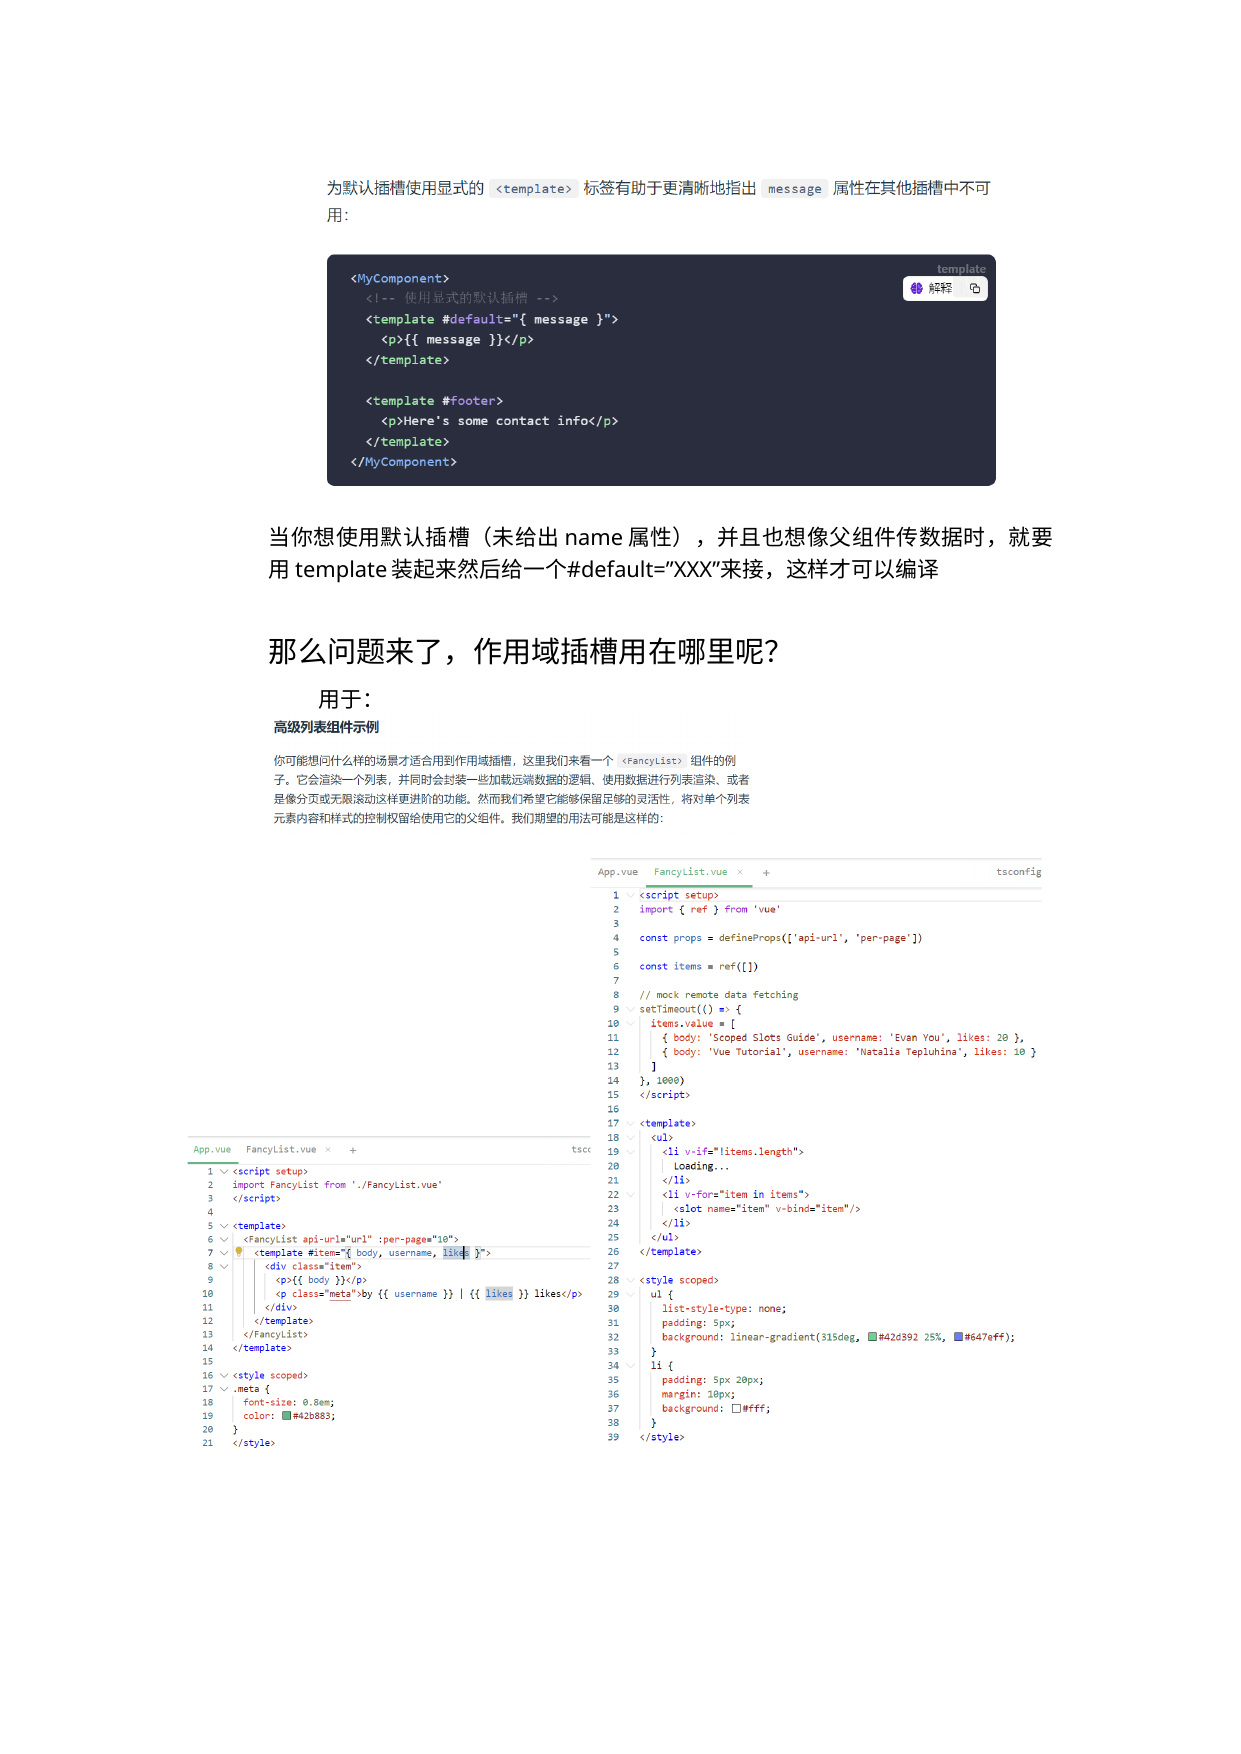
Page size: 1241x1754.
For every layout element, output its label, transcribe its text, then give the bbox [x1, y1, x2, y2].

text 那么问题来了，作用域插槽用在哪里呢？ [269, 617, 1053, 682]
text 用于： [269, 682, 1053, 714]
picture [187, 858, 1042, 1449]
picture [268, 714, 756, 834]
text 当你想使用默认插槽（未给出name属性），并且也想像父组件传数据时，就要用template装起来然后给一个#default=”XXX”来接，这样才可以编译 [269, 519, 1053, 584]
picture [318, 174, 1009, 507]
